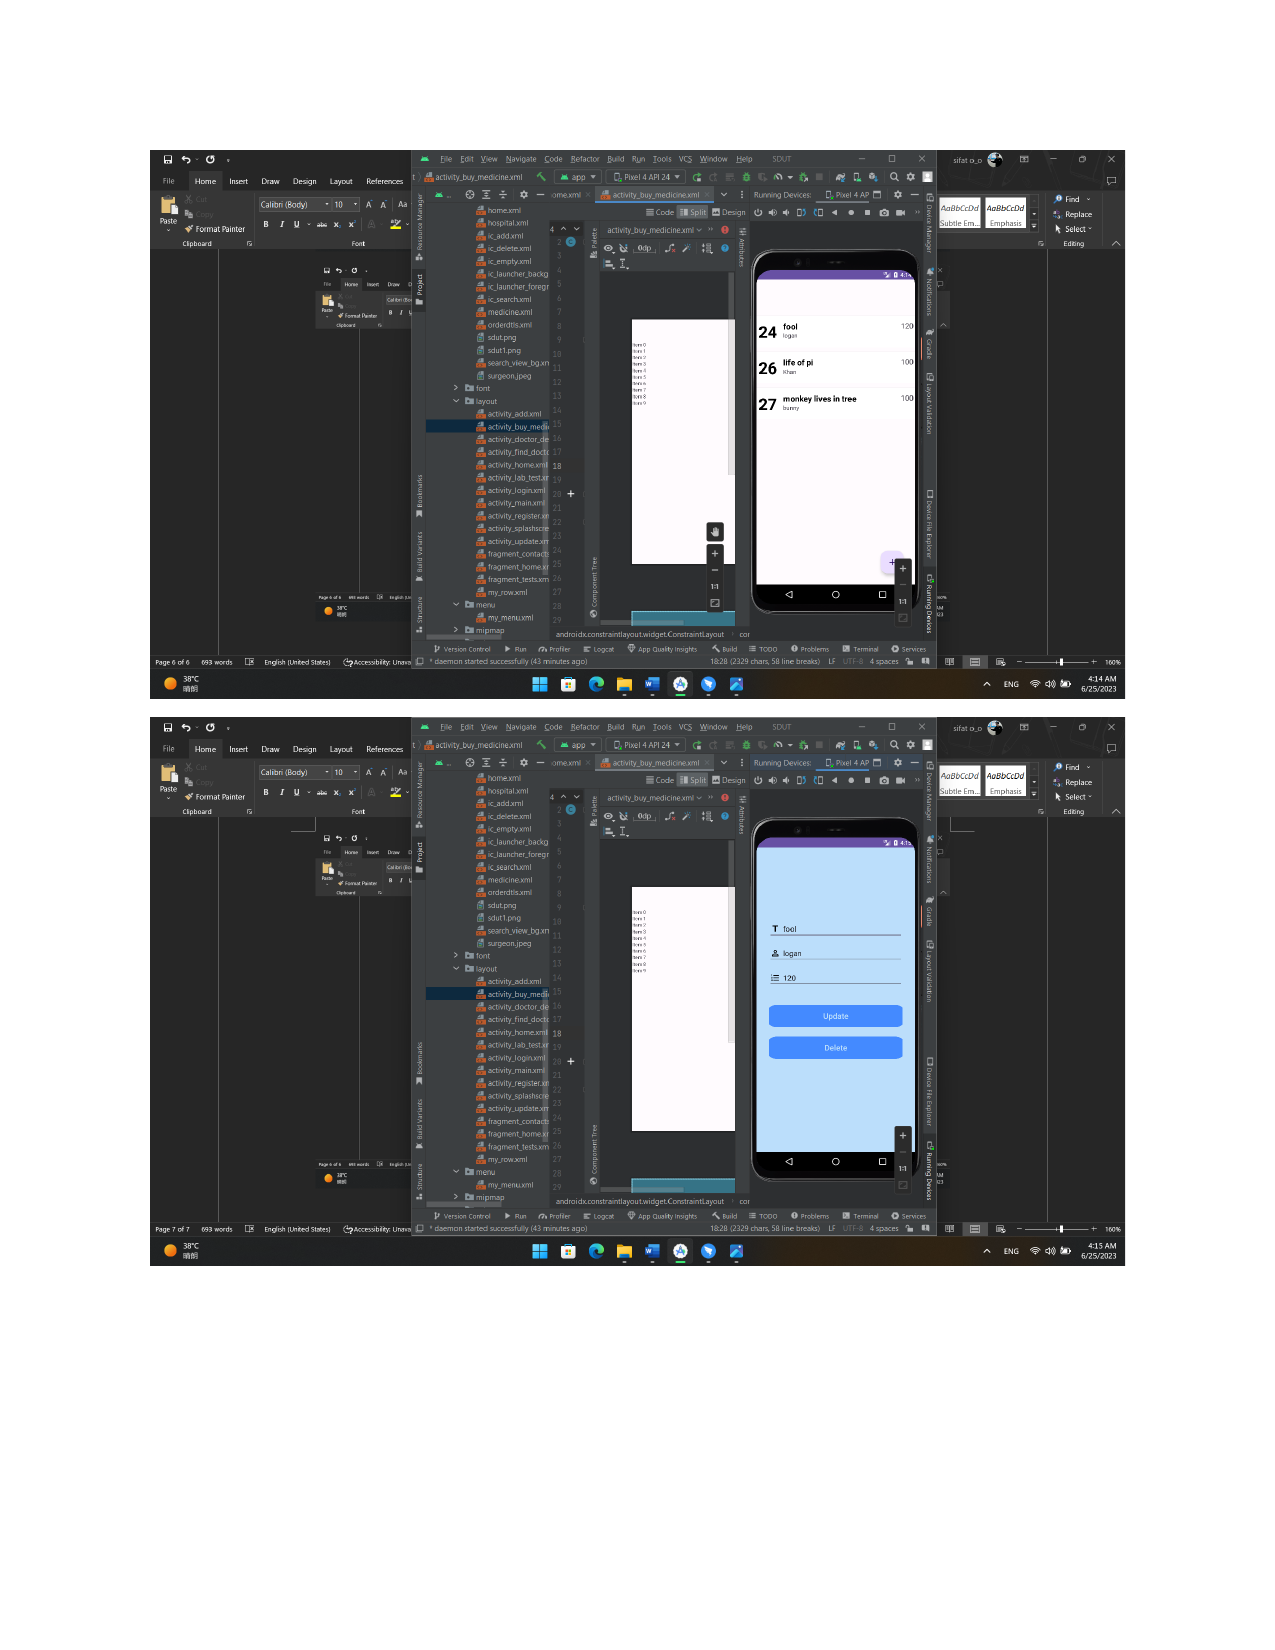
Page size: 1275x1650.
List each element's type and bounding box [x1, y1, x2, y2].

picture [150, 150, 1125, 699]
picture [150, 717, 1125, 1266]
